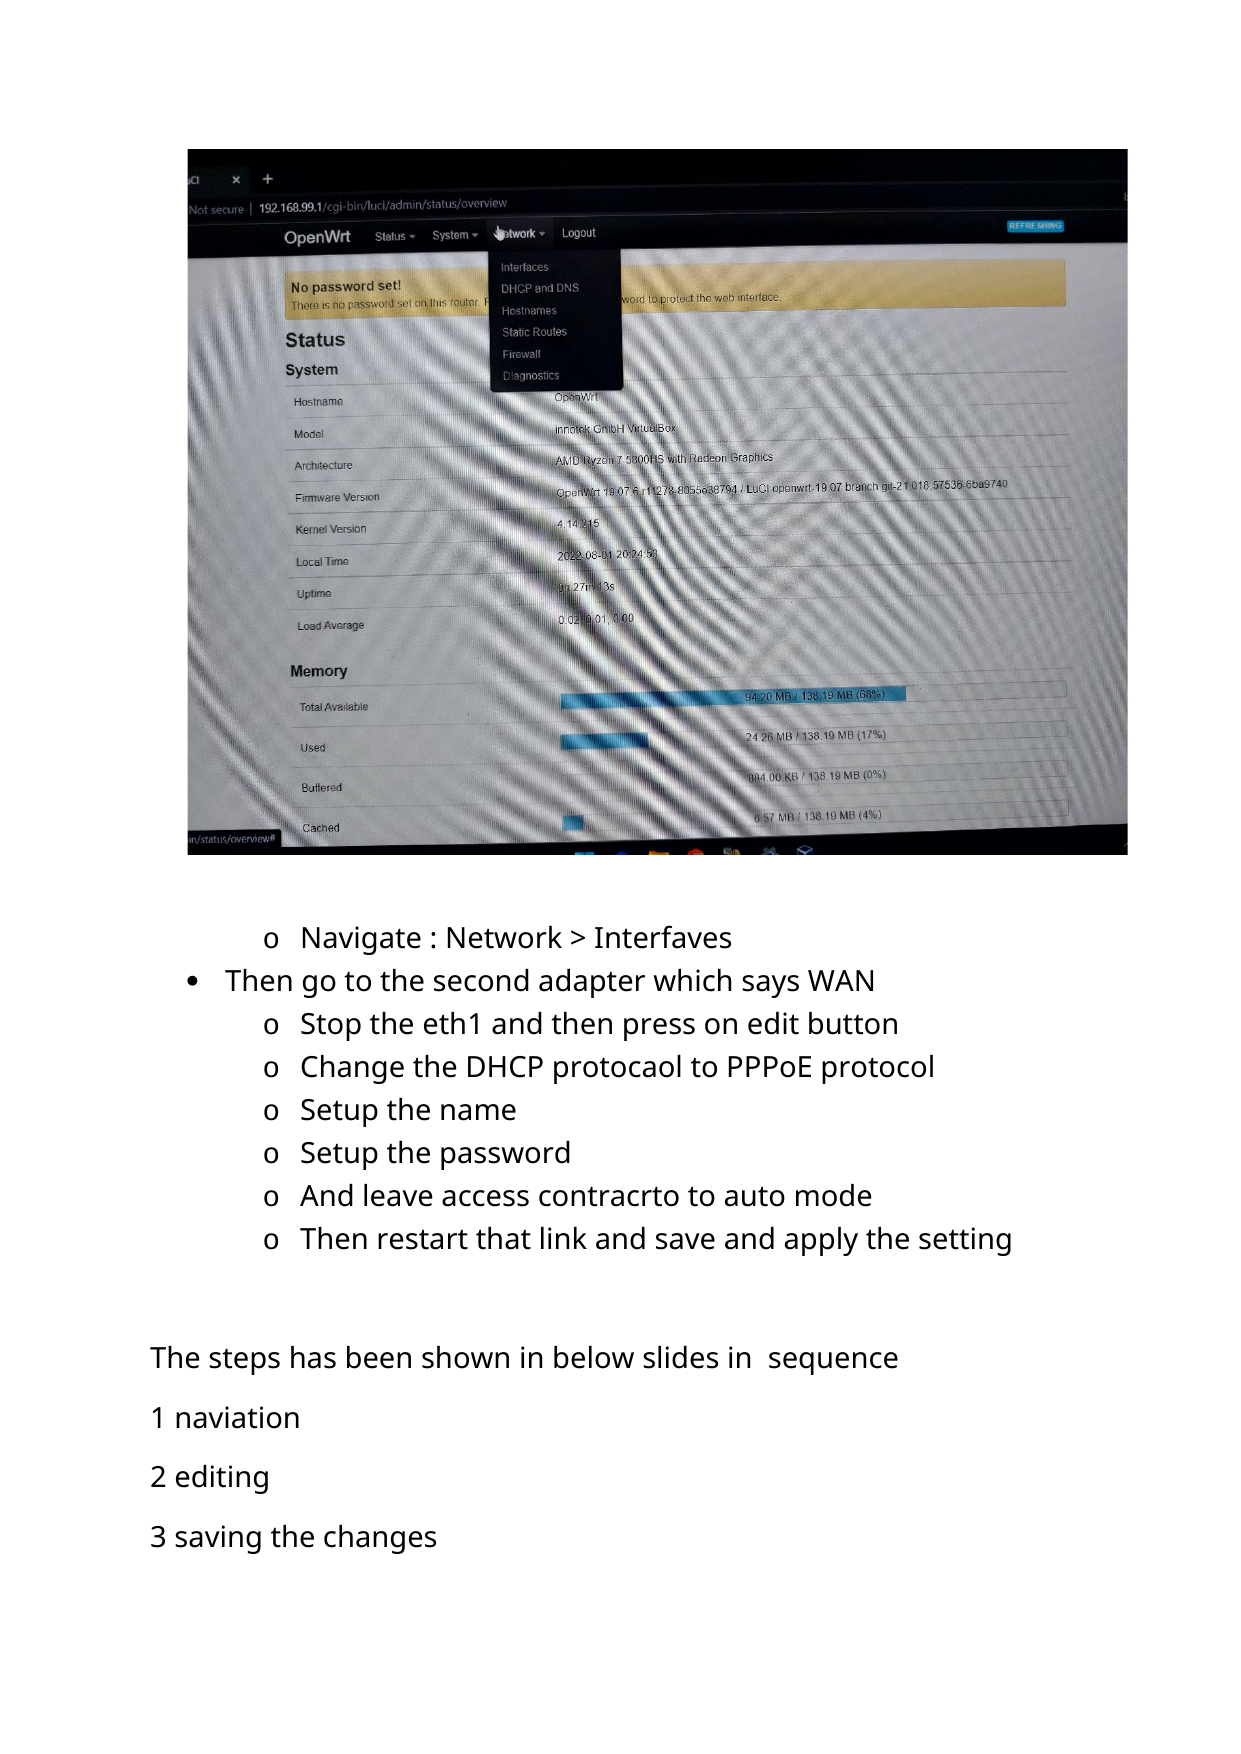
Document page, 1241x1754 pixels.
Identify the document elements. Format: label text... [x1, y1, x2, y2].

text The steps has been shown in below slides in sequence [150, 1338, 1090, 1377]
list Setup the password [262, 1132, 1090, 1172]
text 3 saving the changes [150, 1516, 1090, 1556]
text 1 naviation [150, 1397, 1090, 1437]
text 2 editing [150, 1457, 1090, 1496]
list Change the DHCP protocaol to PPPoE protocol [262, 1046, 1090, 1086]
list Stop the eth1 and then press on edit button [262, 1003, 1090, 1043]
list Then go to the second adapter which says WAN [187, 961, 1090, 1000]
list Setup the name [262, 1089, 1090, 1129]
list Then restart that link and save and apply the setting [262, 1218, 1090, 1258]
list And leave access contracrto to auto mode [262, 1175, 1090, 1215]
picture [187, 149, 1128, 855]
list Navigate : Network > Interfaves [262, 917, 1090, 957]
